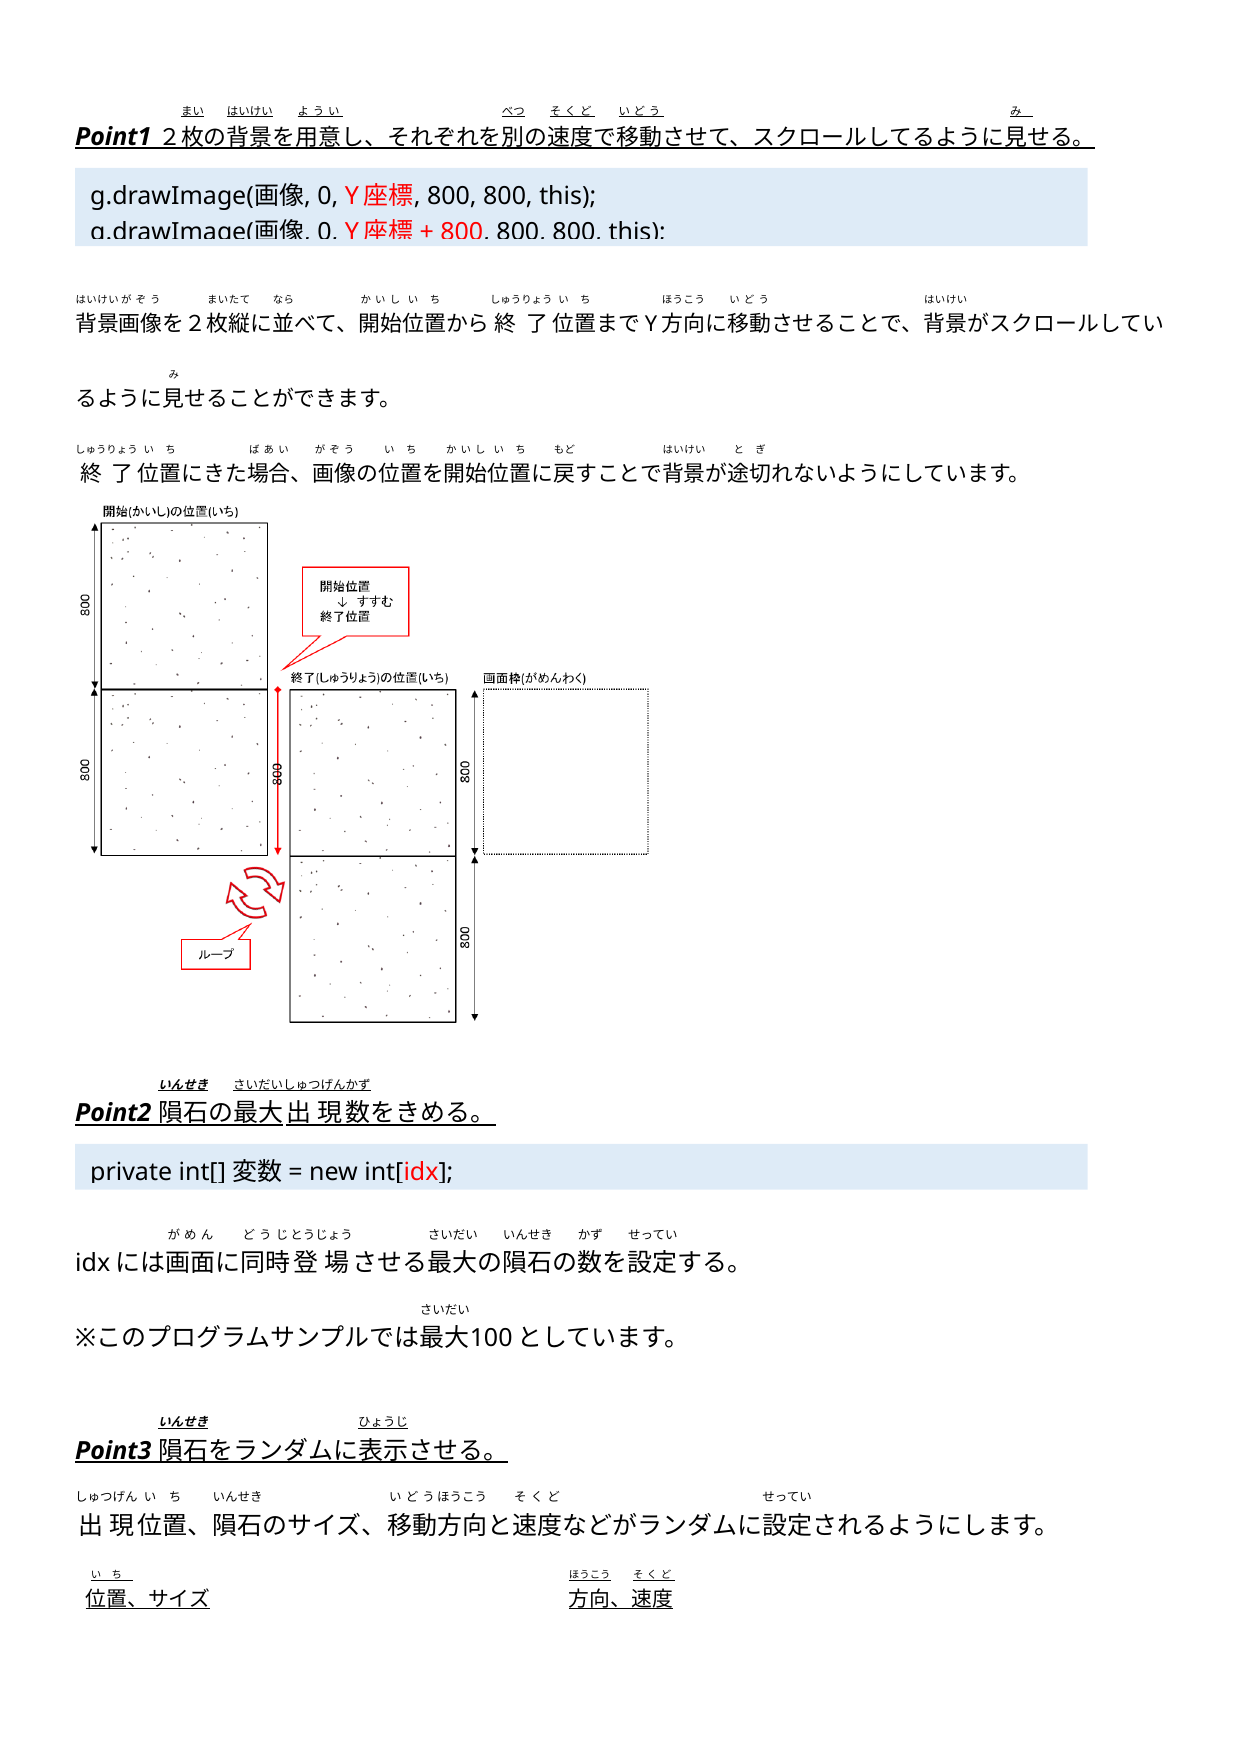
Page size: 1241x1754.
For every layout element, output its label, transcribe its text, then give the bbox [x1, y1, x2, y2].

text 、のサイズ、となどがランダムにされるようにします。 [75, 1477, 1165, 1552]
text ※このプログラムサンプルでは100としています。 [75, 1289, 1165, 1364]
text Point3 をランダムにさせる。 [75, 1402, 1165, 1477]
text Point2 のをきめる。 [75, 1064, 1165, 1139]
picture [75, 502, 658, 1025]
text を２にべて、からまでYにさせることで、がスクロールしているようにせることができます。 [75, 277, 1165, 427]
text Point1 ２のをし、それぞれをのでさせて、スクロールしてるようにせる。 [75, 89, 1165, 164]
text idxにはにさせるののをする。 [75, 1214, 1165, 1289]
text 、サイズ 、 [75, 1552, 1165, 1627]
text にきた、のをにすことでがれないようにしています。 [75, 427, 1165, 502]
